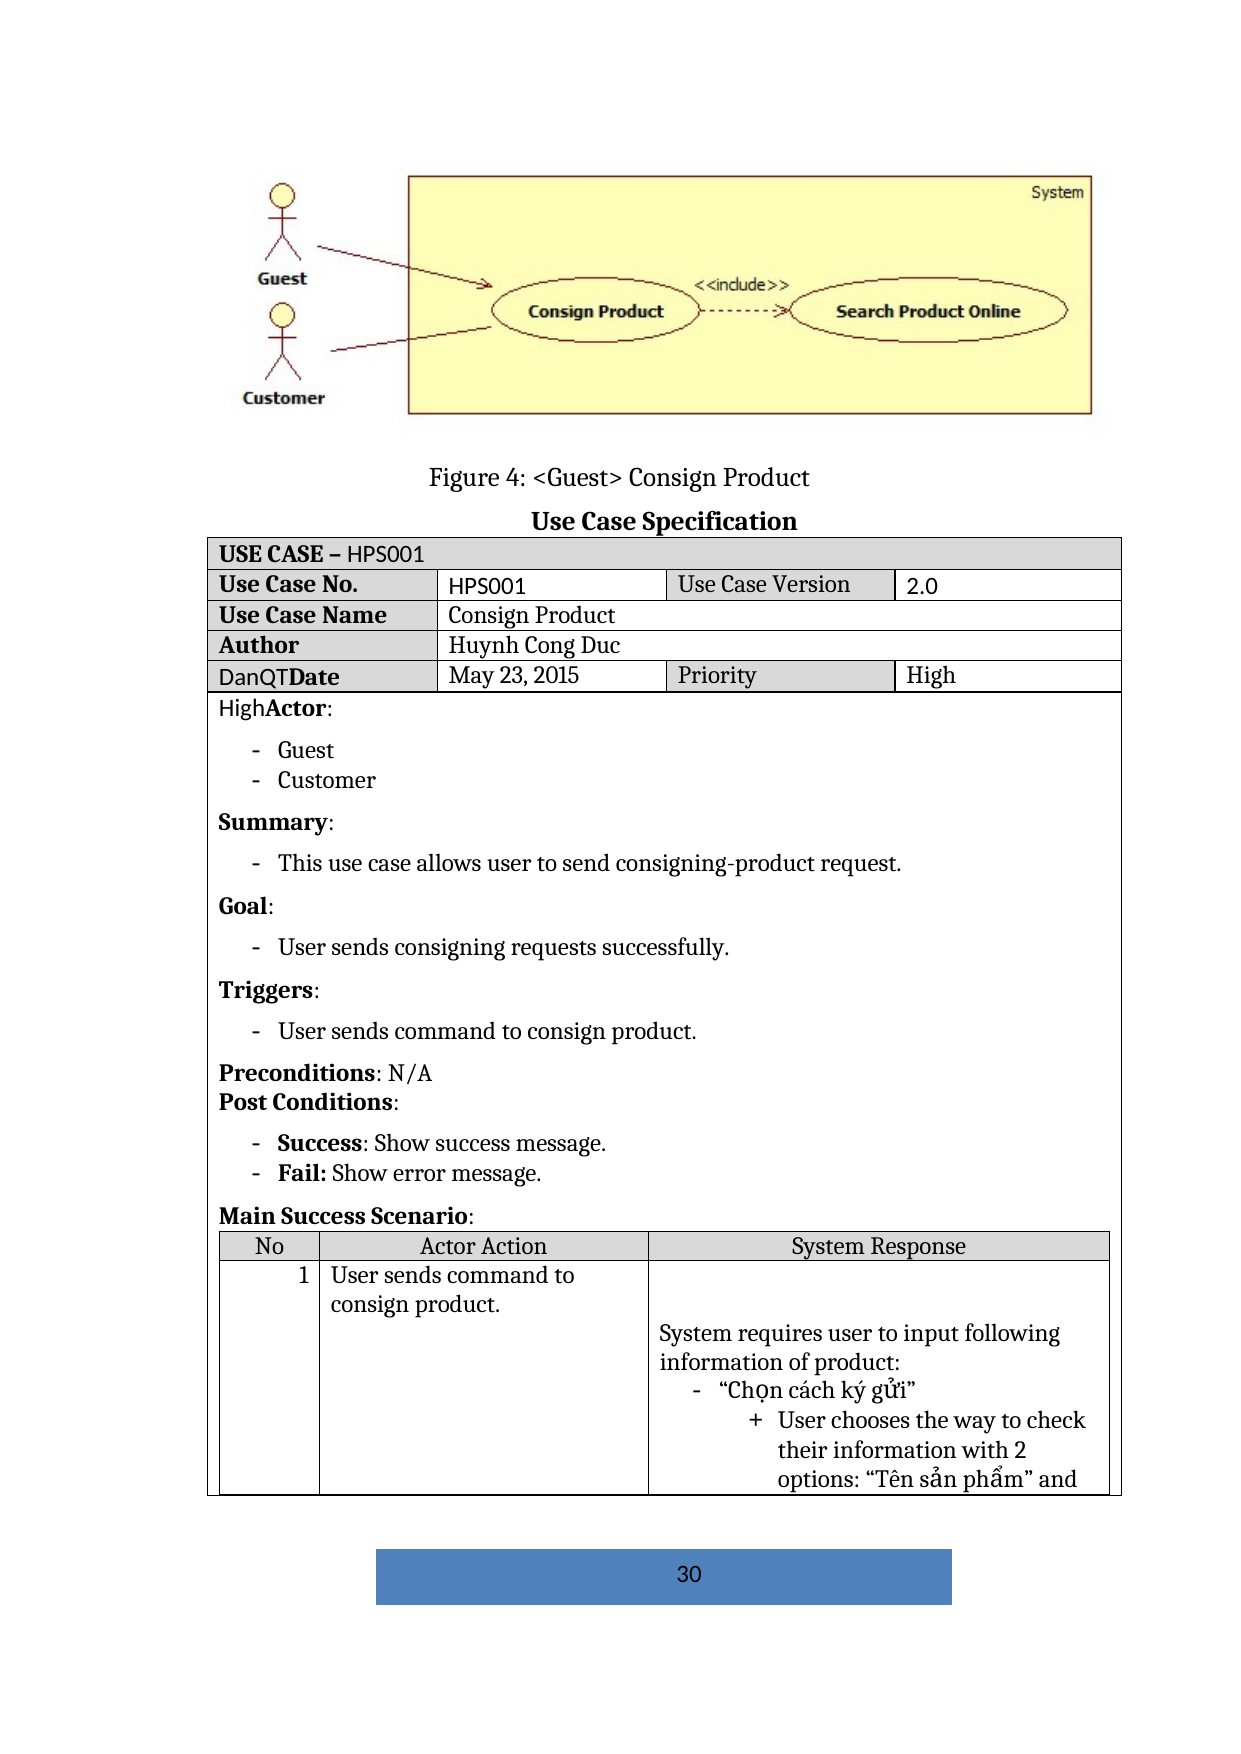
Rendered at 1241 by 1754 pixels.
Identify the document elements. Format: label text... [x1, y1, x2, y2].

table_cell Author [208, 631, 437, 660]
table_cell Use Case Name [208, 601, 437, 630]
table_cell Use Case Version [667, 570, 894, 600]
table_cell Consign Product [438, 601, 1121, 630]
picture [207, 147, 1122, 446]
table_cell Priority [667, 661, 894, 691]
table_cell Use Case No. [208, 570, 437, 600]
text Use Case Specification [207, 506, 1122, 537]
table_header USE CASE – [208, 538, 1121, 569]
table_cell Date [208, 661, 437, 691]
